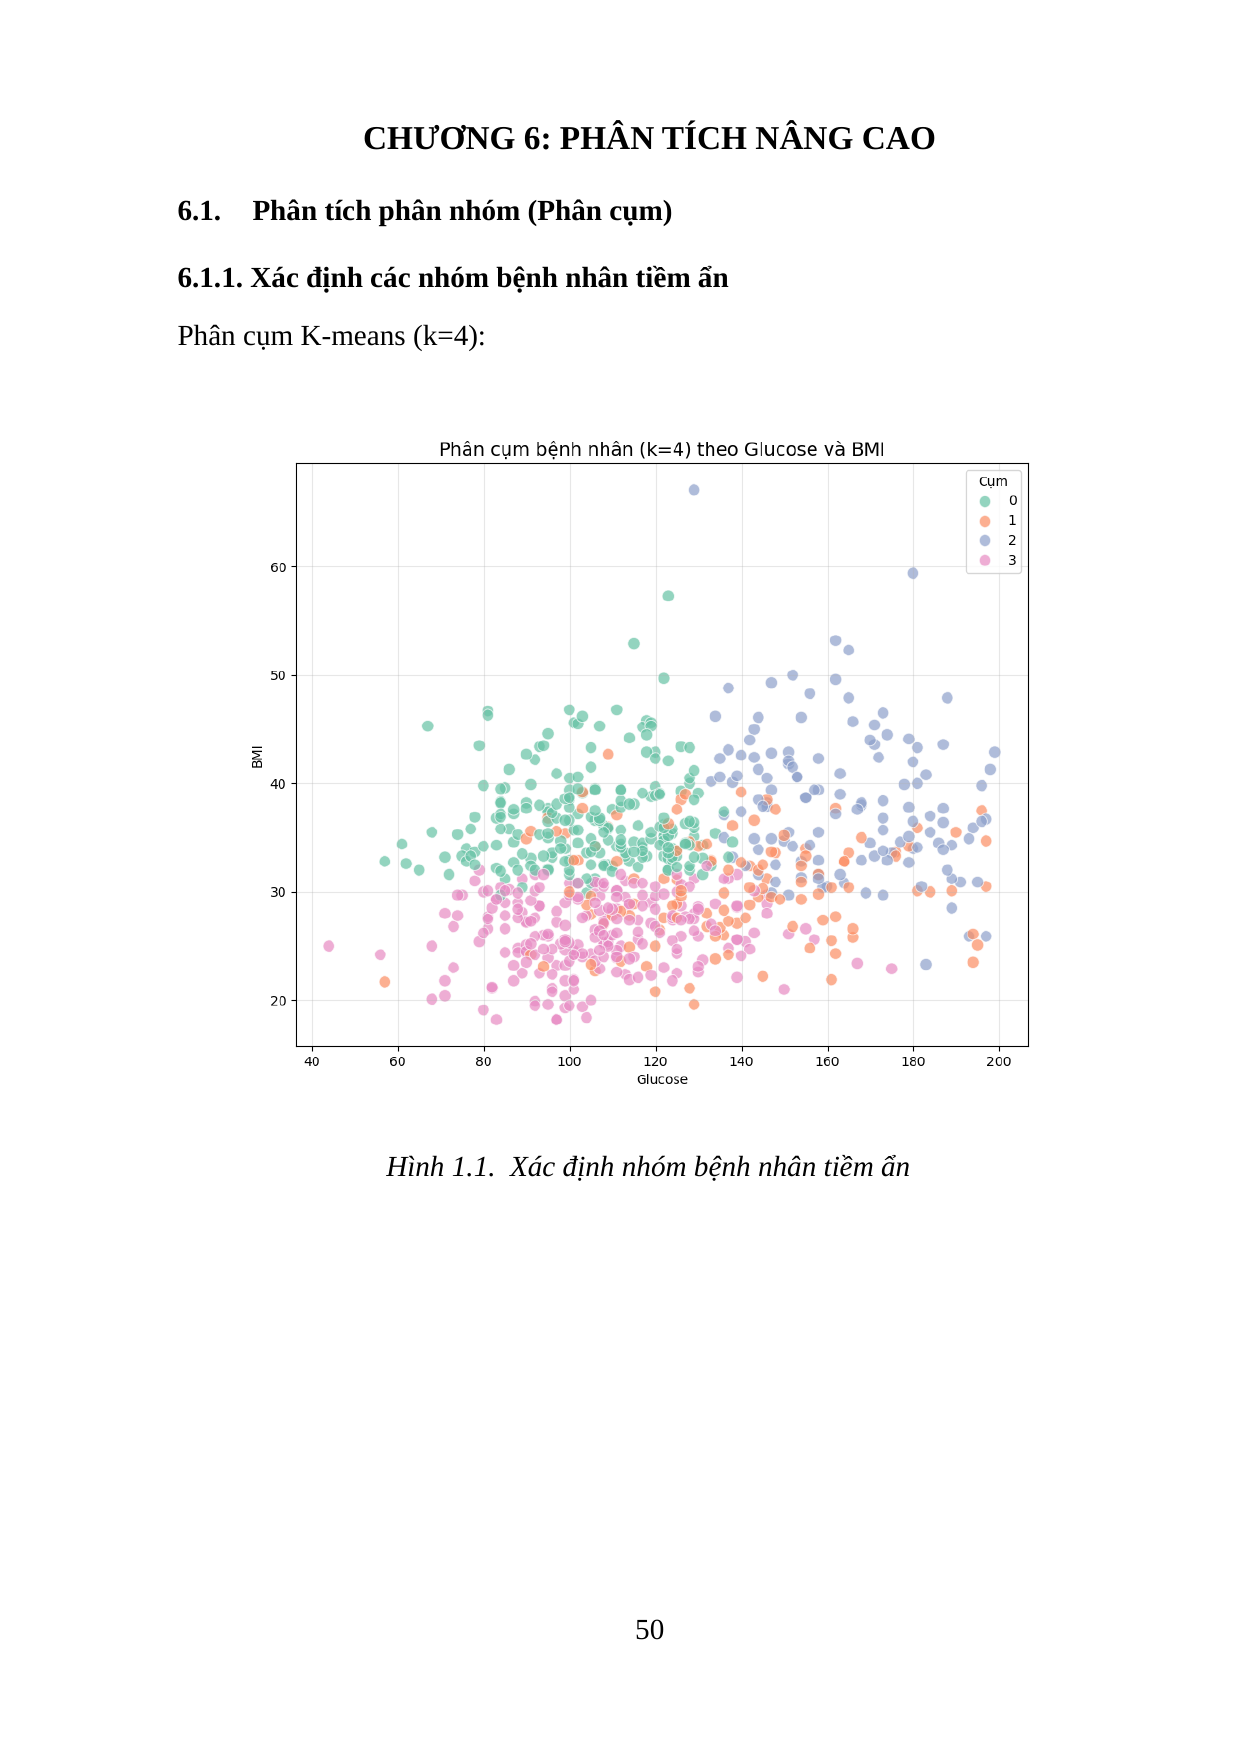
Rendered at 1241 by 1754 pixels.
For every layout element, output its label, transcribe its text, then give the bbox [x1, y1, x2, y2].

subtitle 6.1.1. Xác định các nhóm bệnh nhân tiềm ẩn [177, 260, 1122, 293]
subtitle 6.1. Phân tích phân nhóm (Phân cụm) [177, 193, 1122, 226]
text Phân cụm K-means (k=4): [177, 318, 1122, 352]
picture [177, 372, 1122, 1129]
subtitle CHƯƠNG 6: PHÂN TÍCH NÂNG CAO [177, 118, 1122, 157]
